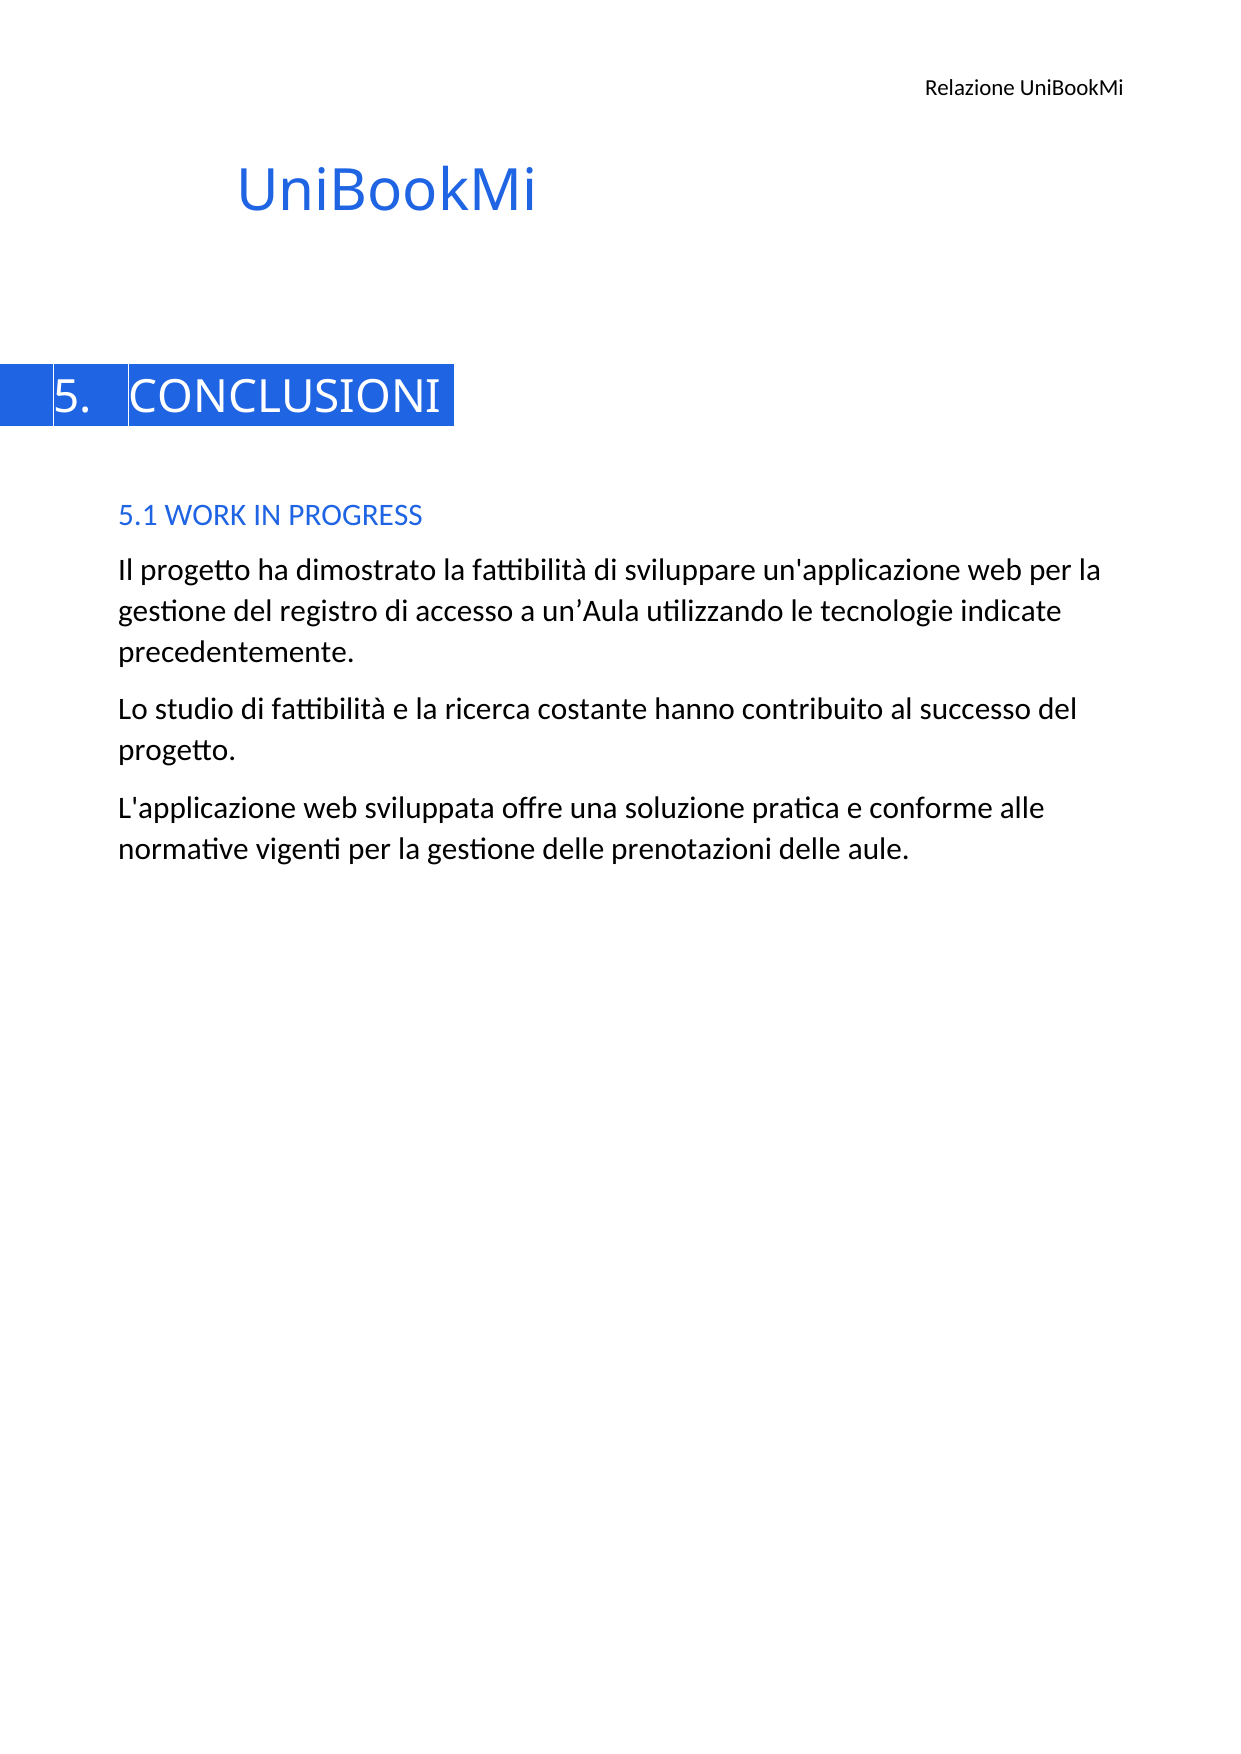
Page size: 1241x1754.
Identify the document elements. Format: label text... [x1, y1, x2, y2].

text L'applicazione web sviluppata offre una soluzione pratica e conforme alle normative vigenti per la gestione delle prenotazioni delle aule. [118, 788, 1109, 867]
text Lo studio di fattibilità e la ricerca costante hanno contribuito al successo del progetto. [118, 689, 1109, 769]
text 5.1 WORK IN PROGRESS [118, 495, 1240, 533]
subtitle UniBookMi [118, 147, 1240, 227]
text Il progetto ha dimostrato la fattibilità di sviluppare un'applicazione web per la gestione del registro di accesso a un’Aula utilizzando le tecnologie indicate precedentemente. [118, 549, 1109, 670]
subtitle 5. CONCLUSIONI [0, 363, 1240, 426]
